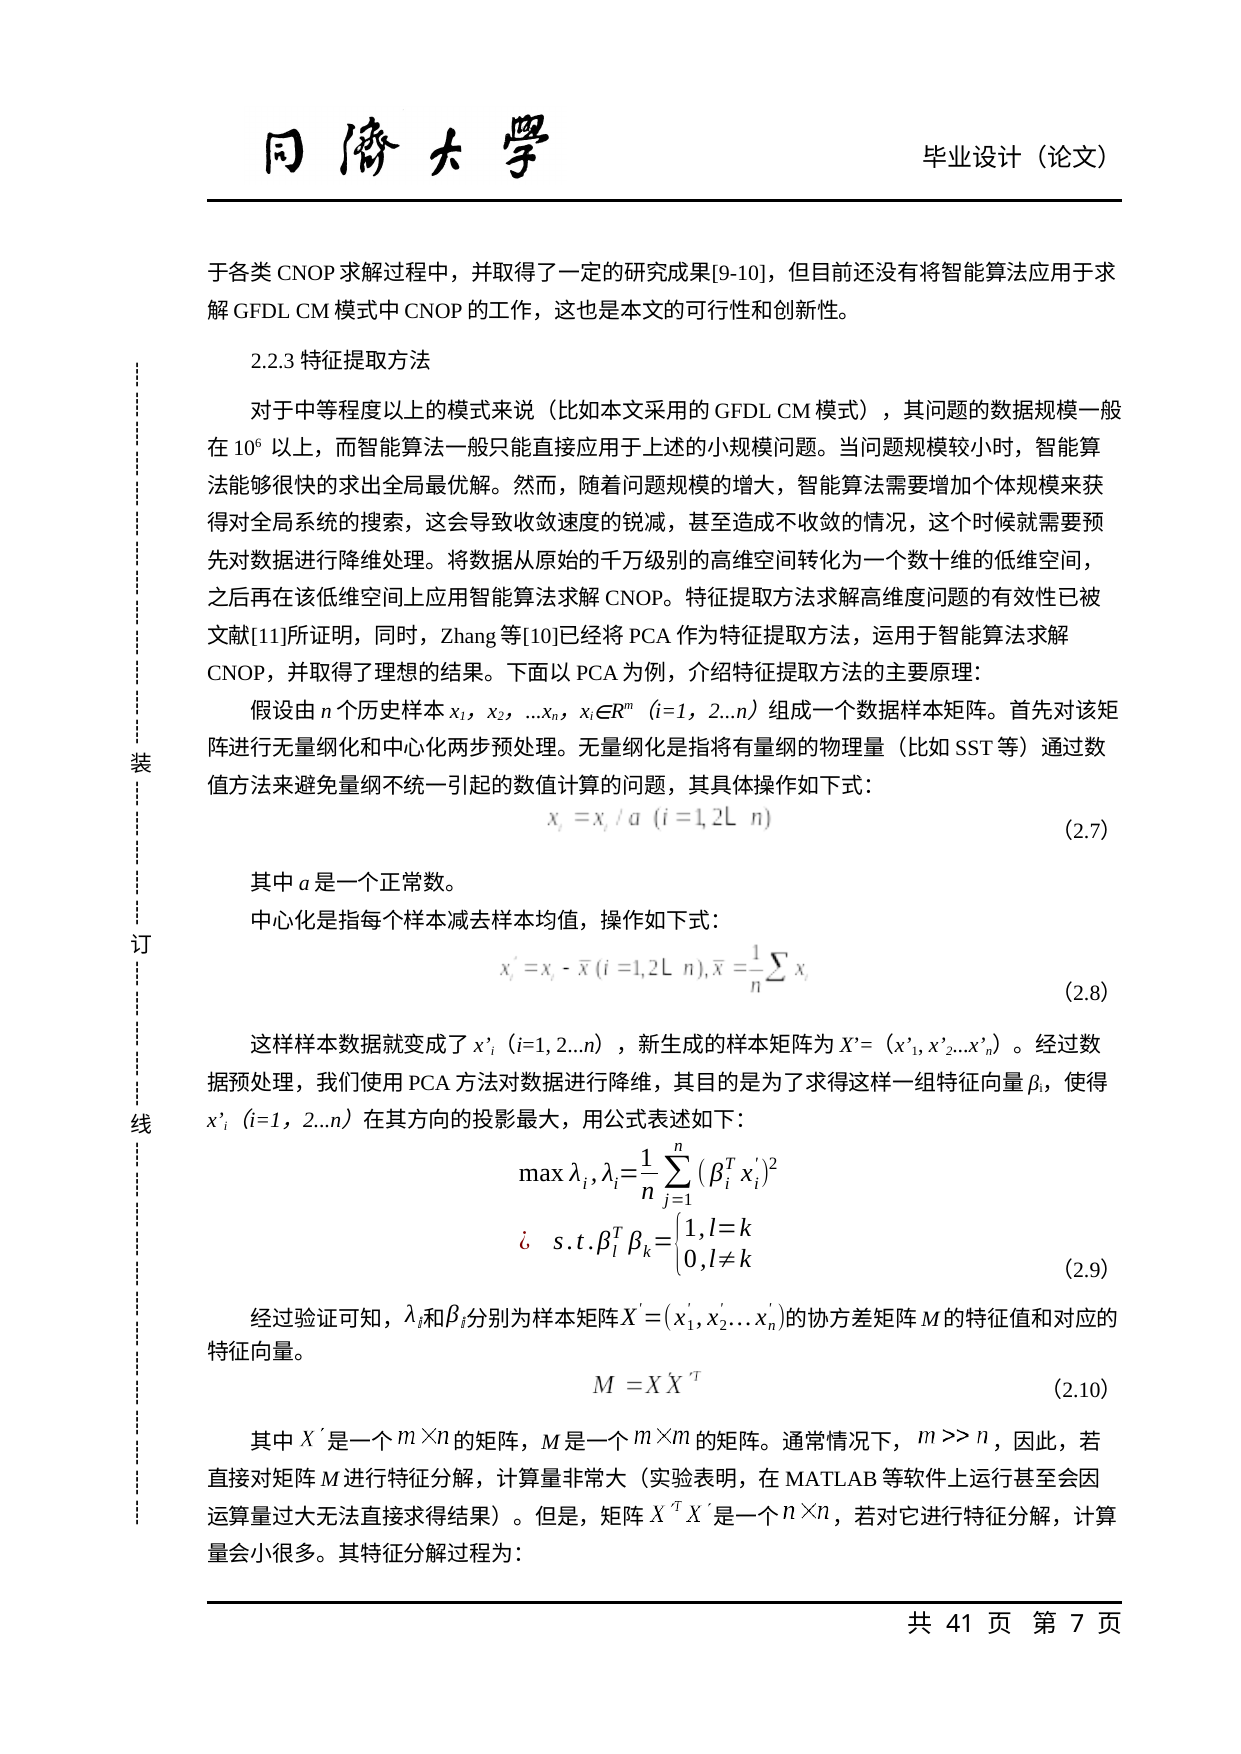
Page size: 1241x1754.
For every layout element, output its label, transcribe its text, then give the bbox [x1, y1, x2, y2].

text （2.8） [207, 936, 1122, 1007]
text 假设由n个历史样本x1，x2，...xn，xi∈Rm（i=1，2...n）组成一个数据样本矩阵。首先对该矩阵进行无量纲化和中心化两步预处理。无量纲化是指将有量纲的物理量（比如SST等）通过数值方法来避免量纲不统一引起的数值计算的问题，其具体操作如下式： [207, 688, 1122, 801]
text （2.9） [207, 1135, 1122, 1283]
picture [244, 106, 567, 185]
text 对于中等程度以上的模式来说（比如本文采用的GFDL CM模式），其问题的数据规模一般在106 以上，而智能算法一般只能直接应用于上述的小规模问题。当问题规模较小时，智能算法能够很快的求出全局最优解。然而，随着问题规模的增大，智能算法需要增加个体规模来获得对全局系统的搜索，这会导致收敛速度的锐减，甚至造成不收敛的情况，这个时候就需要预先对数据进行降维处理。将数据从原始的千万级别的高维空间转化为一个数十维的低维空间，之后再在该低维空间上应用智能算法求解CNOP。特征提取方法求解高维度问题的有效性已被文献[11]所证明，同时，Zhang等[10]已经将PCA作为特征提取方法，运用于智能算法求解CNOP，并取得了理想的结果。下面以PCA为例，介绍特征提取方法的主要原理： [207, 388, 1122, 688]
text 其中是一个的矩阵，M是一个的矩阵。通常情况下，，因此，若直接对矩阵M进行特征分解，计算量非常大（实验表明，在MATLAB等软件上运行甚至会因运算量过大无法直接求得结果）。但是，矩阵是一个，若对它进行特征分解，计算量会小很多。其特征分解过程为： [207, 1419, 1122, 1569]
text 其中a是一个正常数。 [207, 861, 1122, 898]
text 经过验证可知，和分别为样本矩阵的协方差矩阵M的特征值和对应的特征向量。 [207, 1299, 1122, 1366]
text 中心化是指每个样本减去样本均值，操作如下式： [207, 898, 1122, 936]
subtitle 2.2.3 特征提取方法 [207, 338, 1122, 376]
text 这样样本数据就变成了x’i（i=1, 2...n），新生成的样本矩阵为X’=（x’1, x’2...x’n）。经过数据预处理，我们使用PCA方法对数据进行降维，其目的是为了求得这样一组特征向量βi，使得x’i（i=1，2...n）在其方向的投影最大，用公式表述如下： [207, 1023, 1122, 1135]
text （2.10） [207, 1366, 1122, 1403]
text （2.7） [207, 801, 1122, 845]
